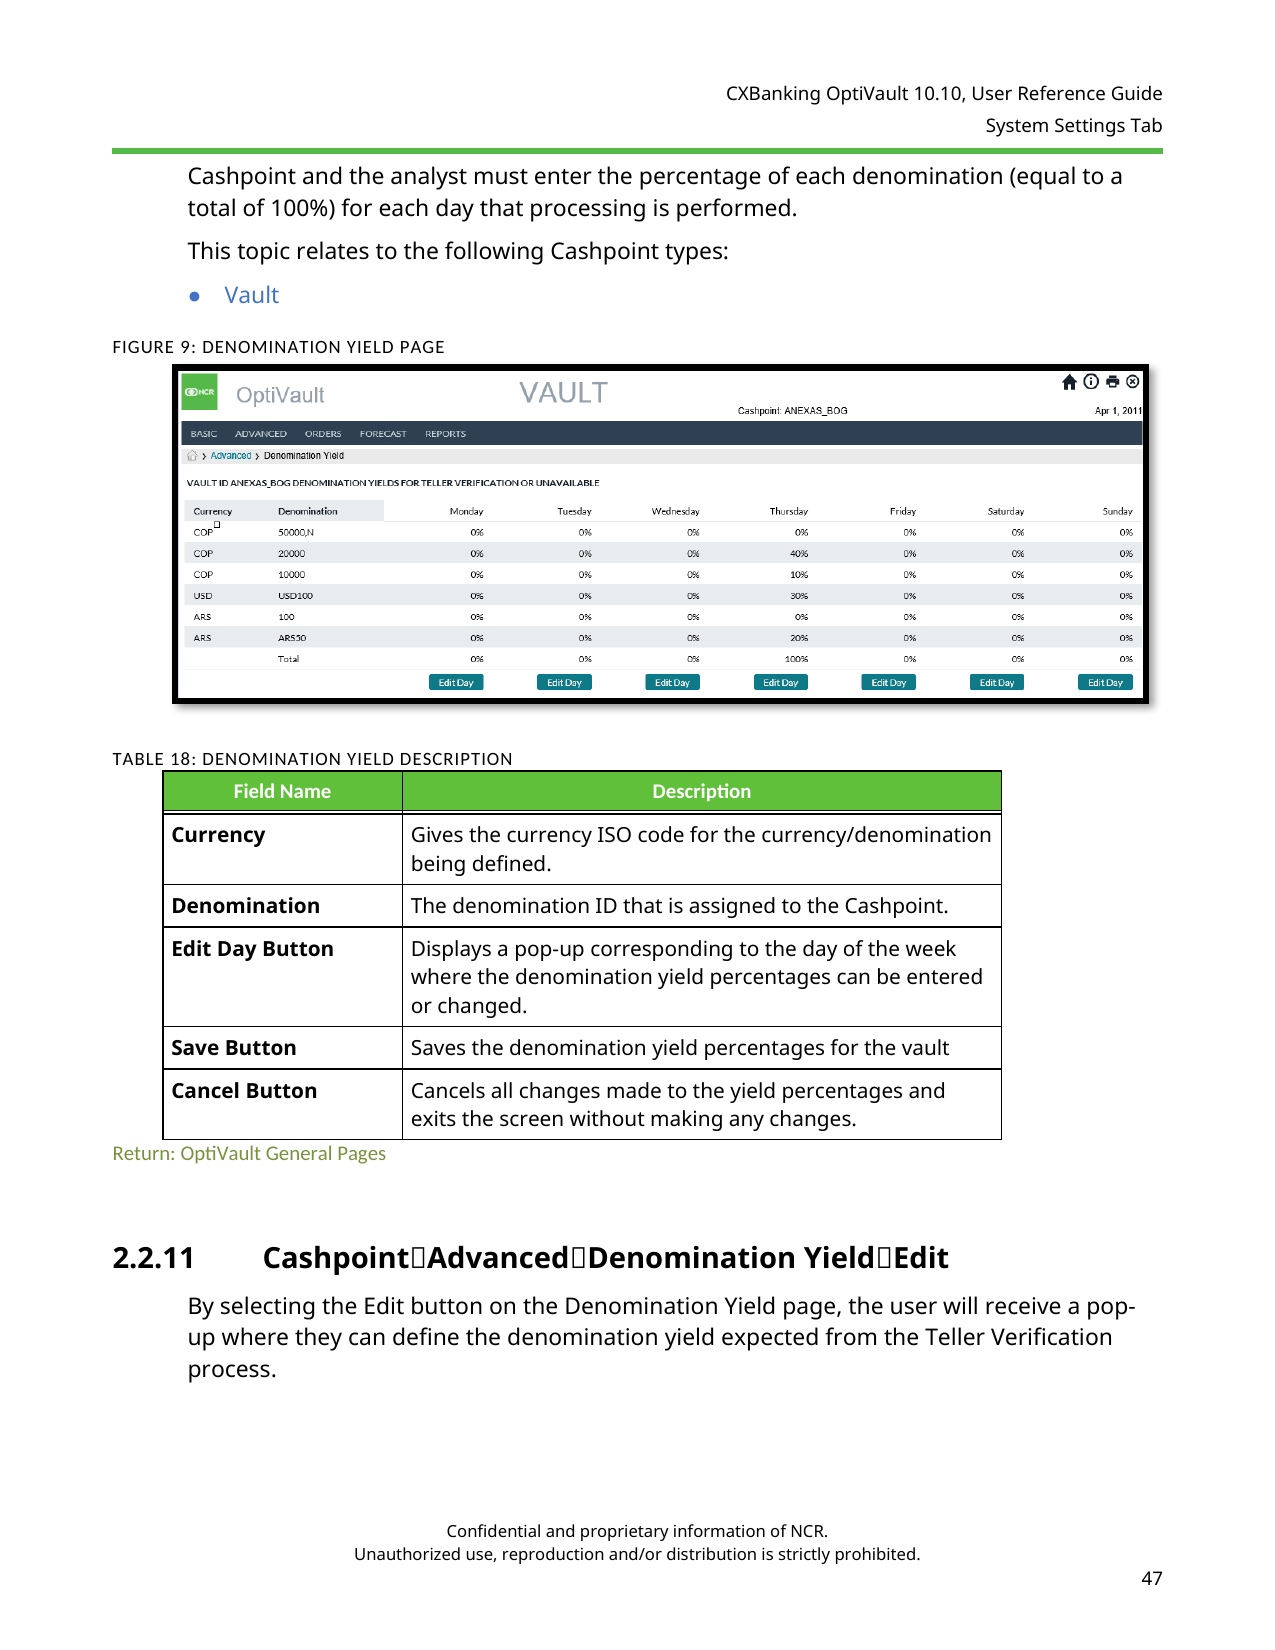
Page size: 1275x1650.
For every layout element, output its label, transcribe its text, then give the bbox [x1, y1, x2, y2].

text By selecting the Edit button on the Denomination Yield page, the user will receive a pop-up where they can define the denomination yield expected from the Teller Verification process. [187, 1290, 1163, 1384]
table_cell Gives the currency ISO code for the currency/denomination being defined. [403, 815, 1001, 884]
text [187, 160, 1163, 223]
table_header Description [403, 772, 1001, 810]
table_cell Saves the denomination yield percentages for the vault [403, 1027, 1001, 1068]
text Return: OptiVault General Pages [112, 1140, 1163, 1166]
text Table 18: Denomination Yield Description [112, 747, 1163, 770]
subtitle CashpointAdvancedDenomination YieldEdit [112, 1238, 1163, 1277]
text Figure 9: Denomination Yield Page [112, 335, 1163, 358]
table_cell Save Button [164, 1027, 402, 1068]
table_header Field Name [164, 772, 402, 810]
table_cell The denomination ID that is assigned to the Cashpoint. [403, 885, 1001, 926]
table_cell Denomination [164, 885, 402, 926]
picture [178, 371, 1143, 698]
list Vault [187, 279, 1163, 310]
table_cell Cancels all changes made to the yield percentages and exits the screen without making any changes. [403, 1070, 1001, 1139]
text This topic relates to the following Cashpoint types: [187, 235, 1163, 267]
table_cell Currency [164, 815, 402, 884]
table_cell Edit Day Button [164, 928, 402, 1026]
table_cell Displays a pop-up corresponding to the day of the week where the denomination yield percentages can be entered or changed. [403, 928, 1001, 1026]
table_cell Cancel Button [164, 1070, 402, 1139]
